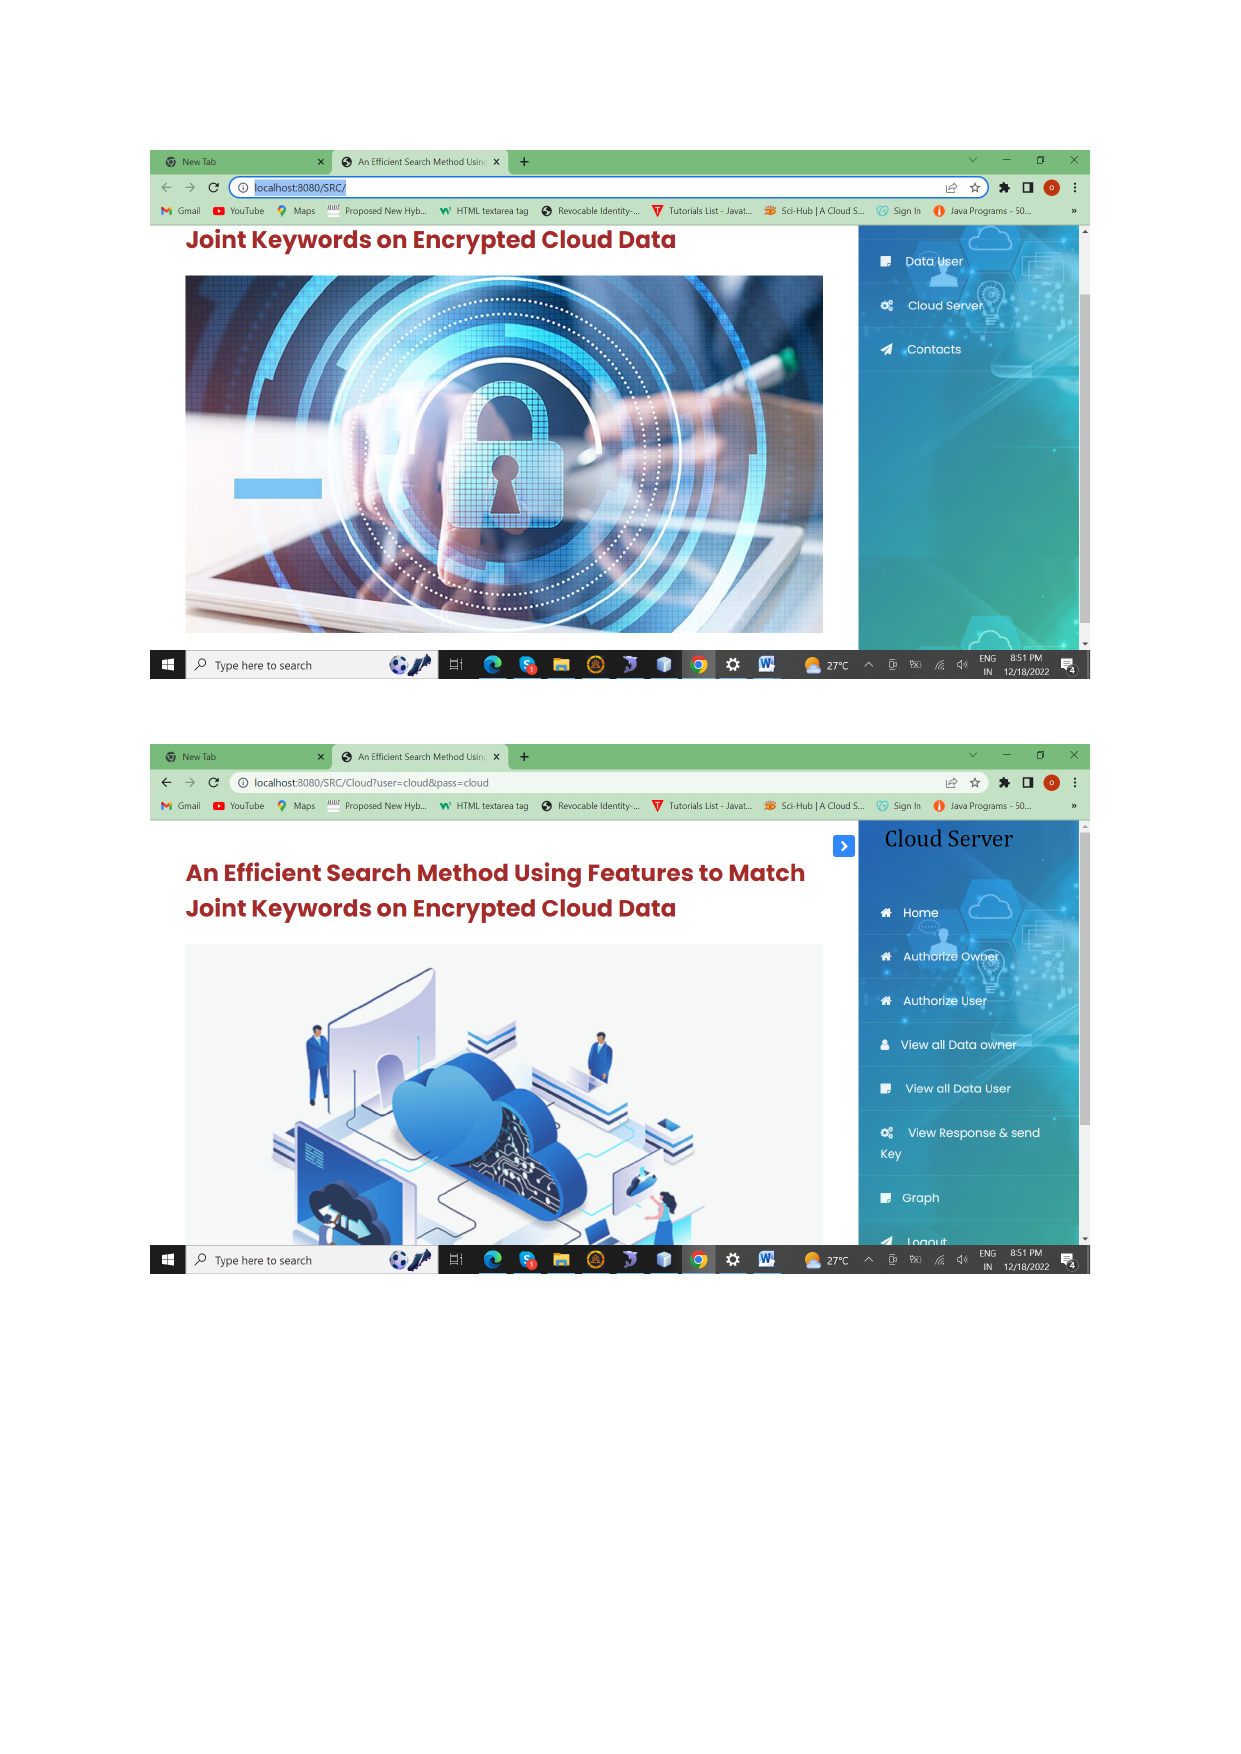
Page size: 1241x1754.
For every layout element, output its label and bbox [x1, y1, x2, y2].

picture [150, 150, 1091, 679]
picture [150, 744, 1091, 1274]
